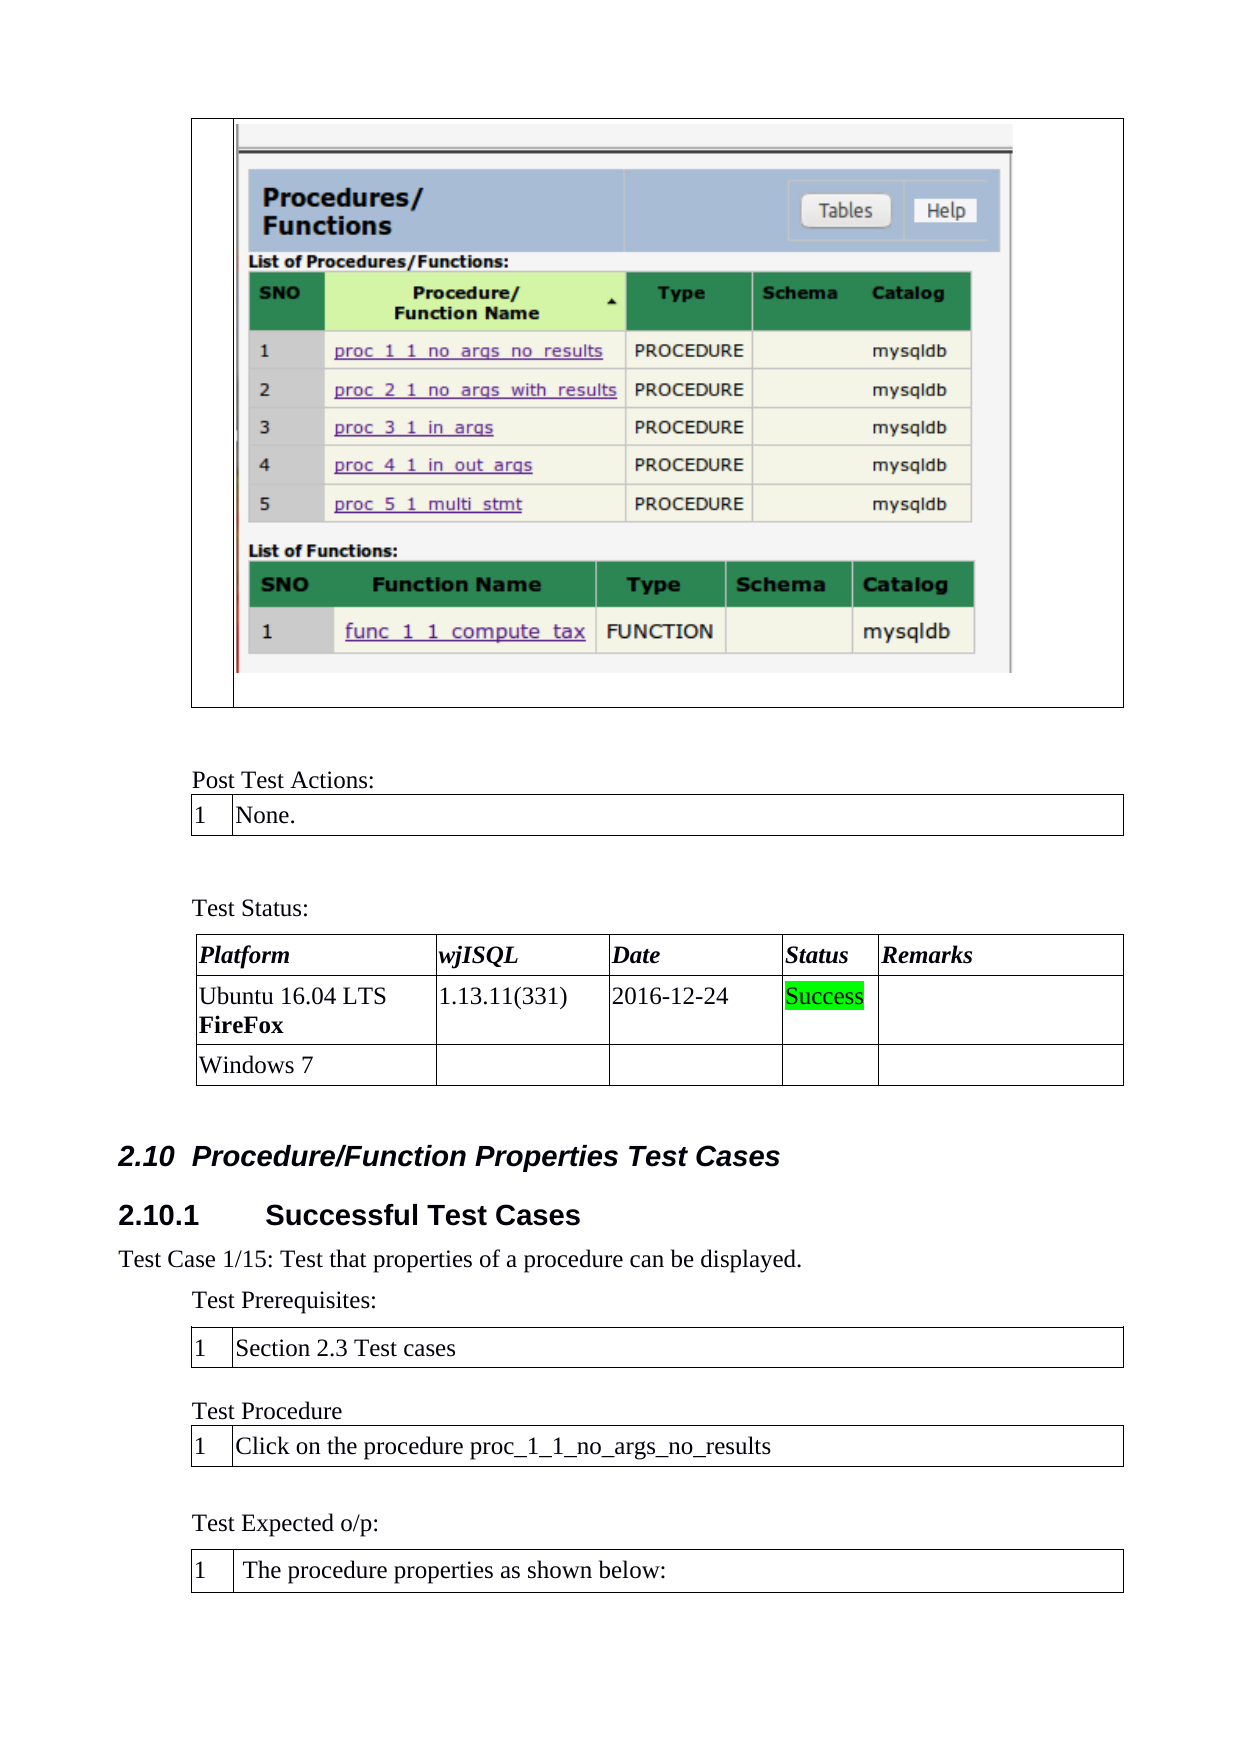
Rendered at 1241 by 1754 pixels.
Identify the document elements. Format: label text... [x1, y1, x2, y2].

table_header 1 [192, 1550, 233, 1592]
table_header Date [610, 935, 782, 975]
table_cell [610, 1045, 782, 1085]
table_cell [783, 1045, 878, 1085]
table_header None. [233, 795, 1123, 835]
text Test Status: [118, 893, 1122, 922]
table_header 1 [192, 795, 232, 835]
text Test Expected o/p: [118, 1508, 1122, 1536]
table_header Platform [197, 935, 436, 975]
table_header 1 [192, 1426, 232, 1466]
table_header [234, 1550, 1123, 1592]
table_cell [437, 1045, 609, 1085]
table_header 1 [192, 119, 233, 707]
table_header wjISQL [437, 935, 609, 975]
table_header Status [783, 935, 878, 975]
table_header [234, 119, 1123, 707]
table_cell Windows 7 [197, 1045, 436, 1085]
table_header 1 [192, 1328, 232, 1367]
table_header Click on the procedure proc_1_1_no_args_no_results [233, 1426, 1123, 1466]
table_cell 1.13.11(331) [437, 976, 609, 1044]
table_cell [879, 976, 1123, 1044]
table_header Section 2.3 Test cases [233, 1328, 1123, 1367]
table_cell 2016-12-24 [610, 976, 782, 1044]
text Post Test Actions: [118, 765, 1122, 794]
text Test Procedure [118, 1396, 1122, 1425]
subtitle Procedure/Function Properties Test Cases [118, 1139, 1122, 1173]
table_header Remarks [879, 935, 1123, 975]
subtitle Successful Test Cases [118, 1198, 1122, 1231]
table_cell [879, 1045, 1123, 1085]
picture [236, 124, 1013, 673]
table_cell Success [783, 976, 878, 1044]
text Test Prerequisites: [118, 1285, 1122, 1314]
table_cell Ubuntu 16.04 LTS FireFox [197, 976, 436, 1044]
text Test Case 1/15: Test that properties of a procedure can be displayed. [118, 1244, 1122, 1273]
